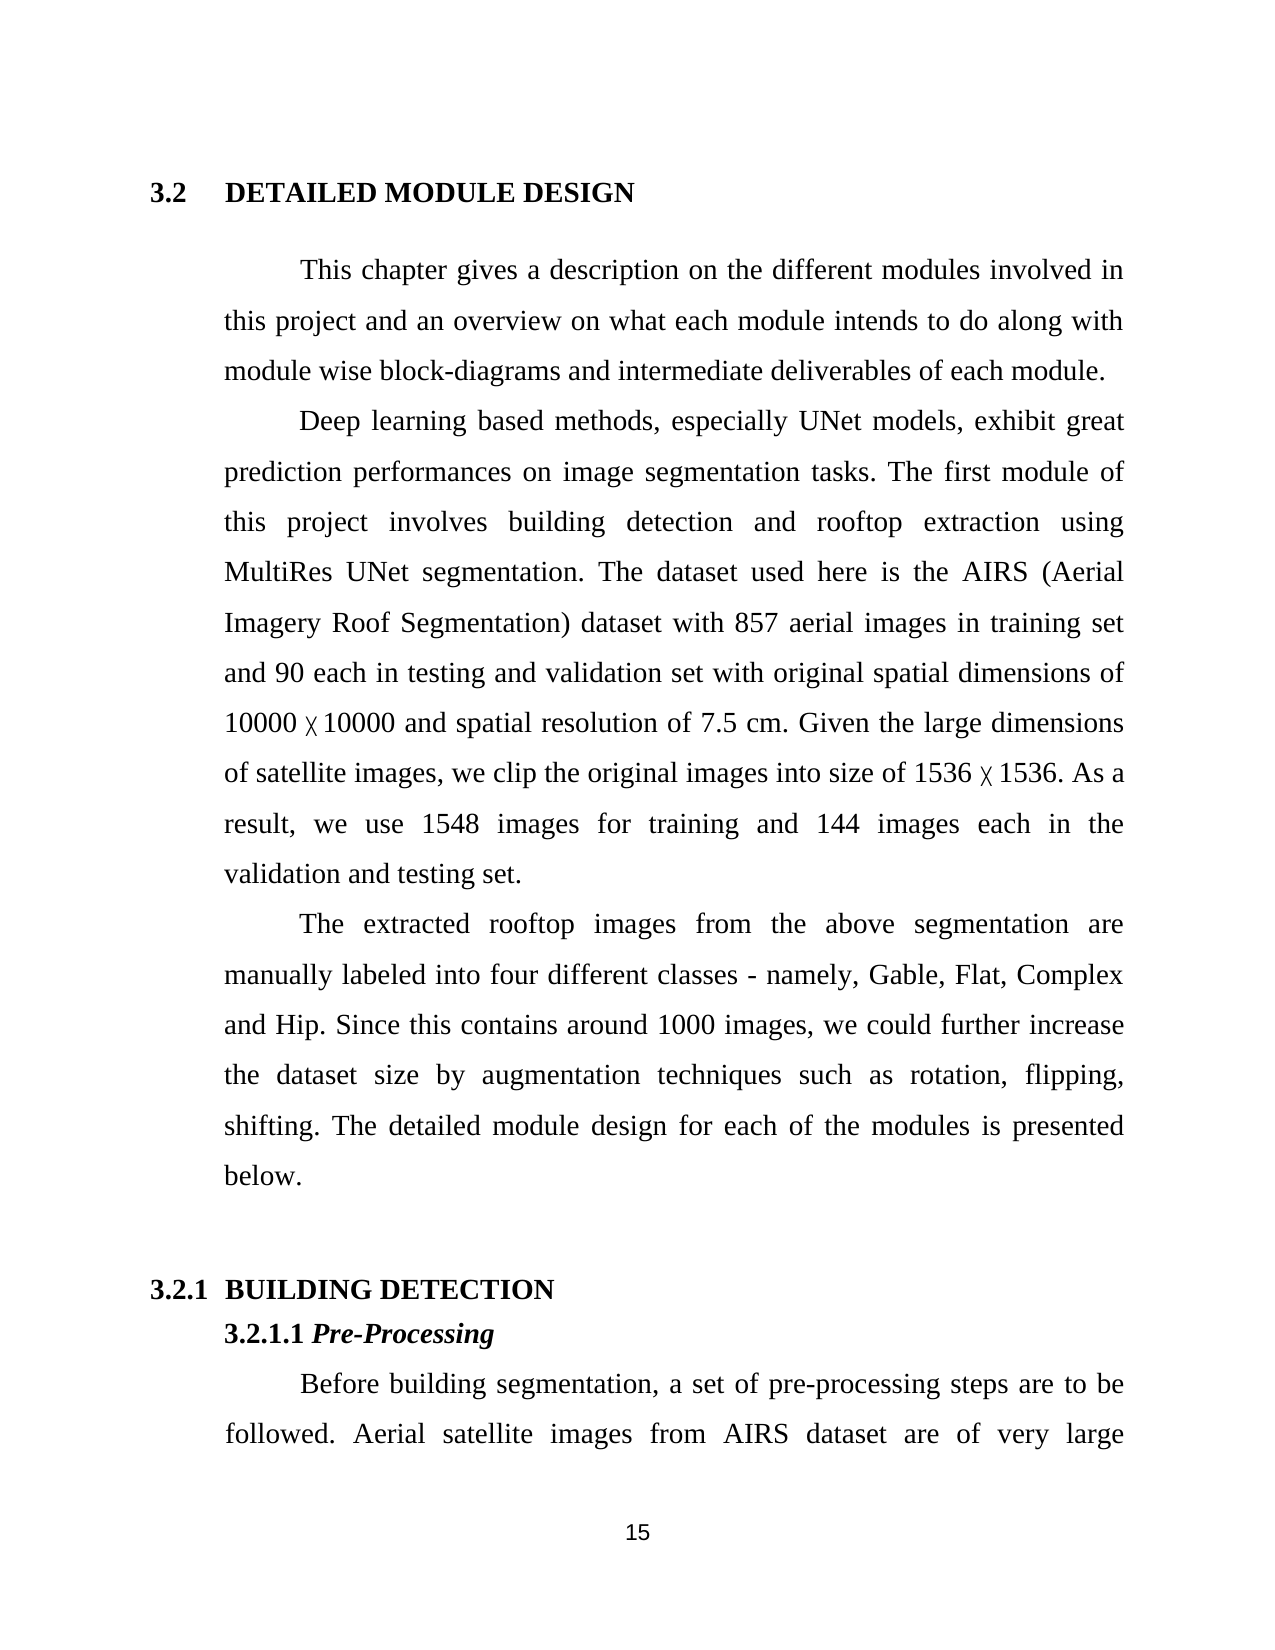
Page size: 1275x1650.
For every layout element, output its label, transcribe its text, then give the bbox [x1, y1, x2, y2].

text The extracted rooftop images from the above segmentation are manually labeled into four different classes - namely, Gable, Flat, Complex and Hip. Since this contains around 1000 images, we could further increase the dataset size by augmentation techniques such as rotation, flipping, shifting. The detailed module design for each of the modules is presented below. [224, 907, 1125, 1192]
list BUILDING DETECTION [150, 1272, 1125, 1306]
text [225, 1366, 1125, 1450]
list DETAILED MODULE DESIGN [150, 175, 1125, 208]
text 3.2.1.1 Pre-Processing [224, 1316, 1125, 1349]
text Deep learning based methods, especially UNet models, exhibit great prediction performances on image segmentation tasks. The first module of this project involves building detection and rooftop extraction using MultiRes UNet segmentation. The dataset used here is the AIRS (Aerial Imagery Roof Segmentation) dataset with 857 aerial images in training set and 90 each in testing and validation set with original spatial dimensions of 10000 ╳ 10000 and spatial resolution of 7.5 cm. Given the large dimensions of satellite images, we clip the original images into size of 1536 ╳ 1536. As a result, we use 1548 images for training and 144 images each in the validation and testing set. [224, 403, 1125, 890]
text This chapter gives a description on the different modules involved in this project and an overview on what each module intends to do along with module wise block-diagrams and intermediate deliverables of each module. [224, 252, 1125, 387]
